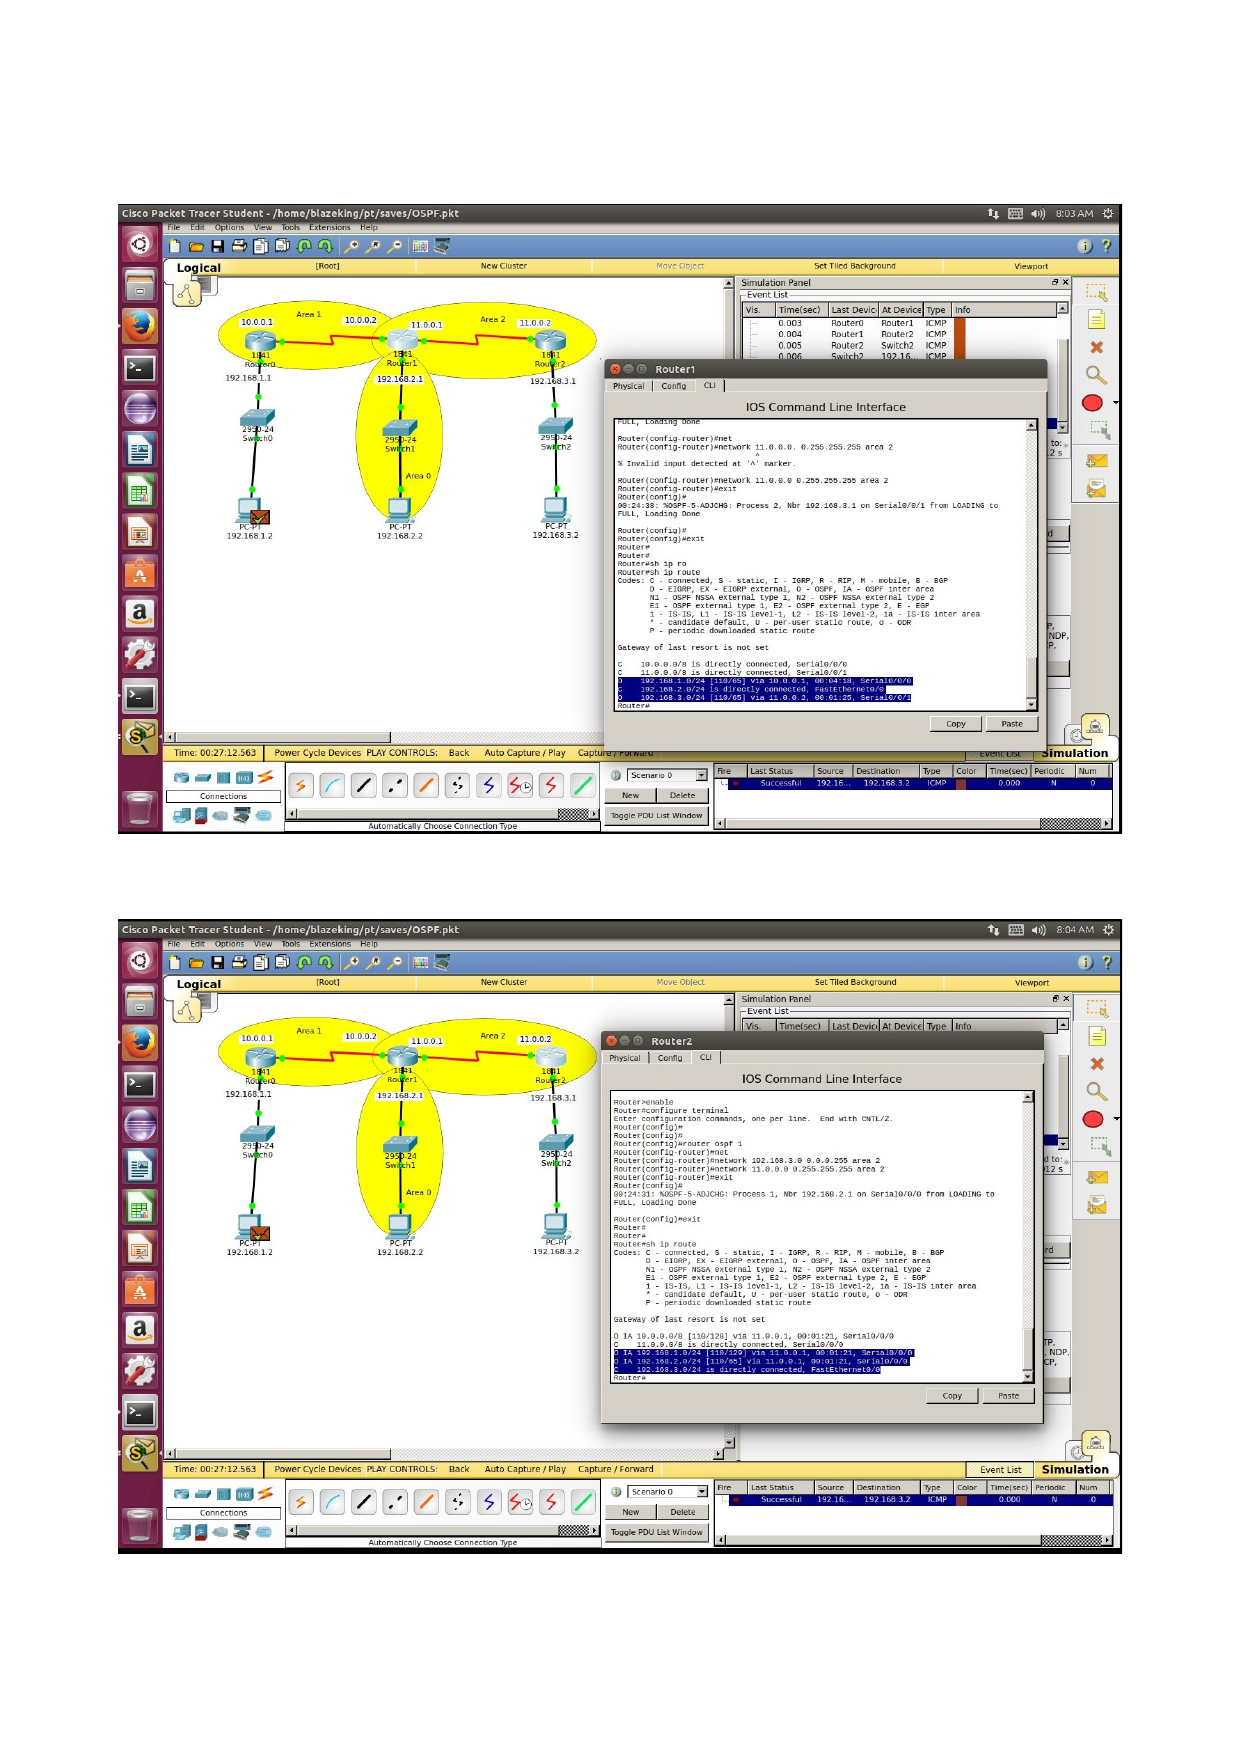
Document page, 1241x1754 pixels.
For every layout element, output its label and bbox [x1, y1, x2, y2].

picture [118, 919, 1123, 1554]
picture [118, 204, 1123, 834]
